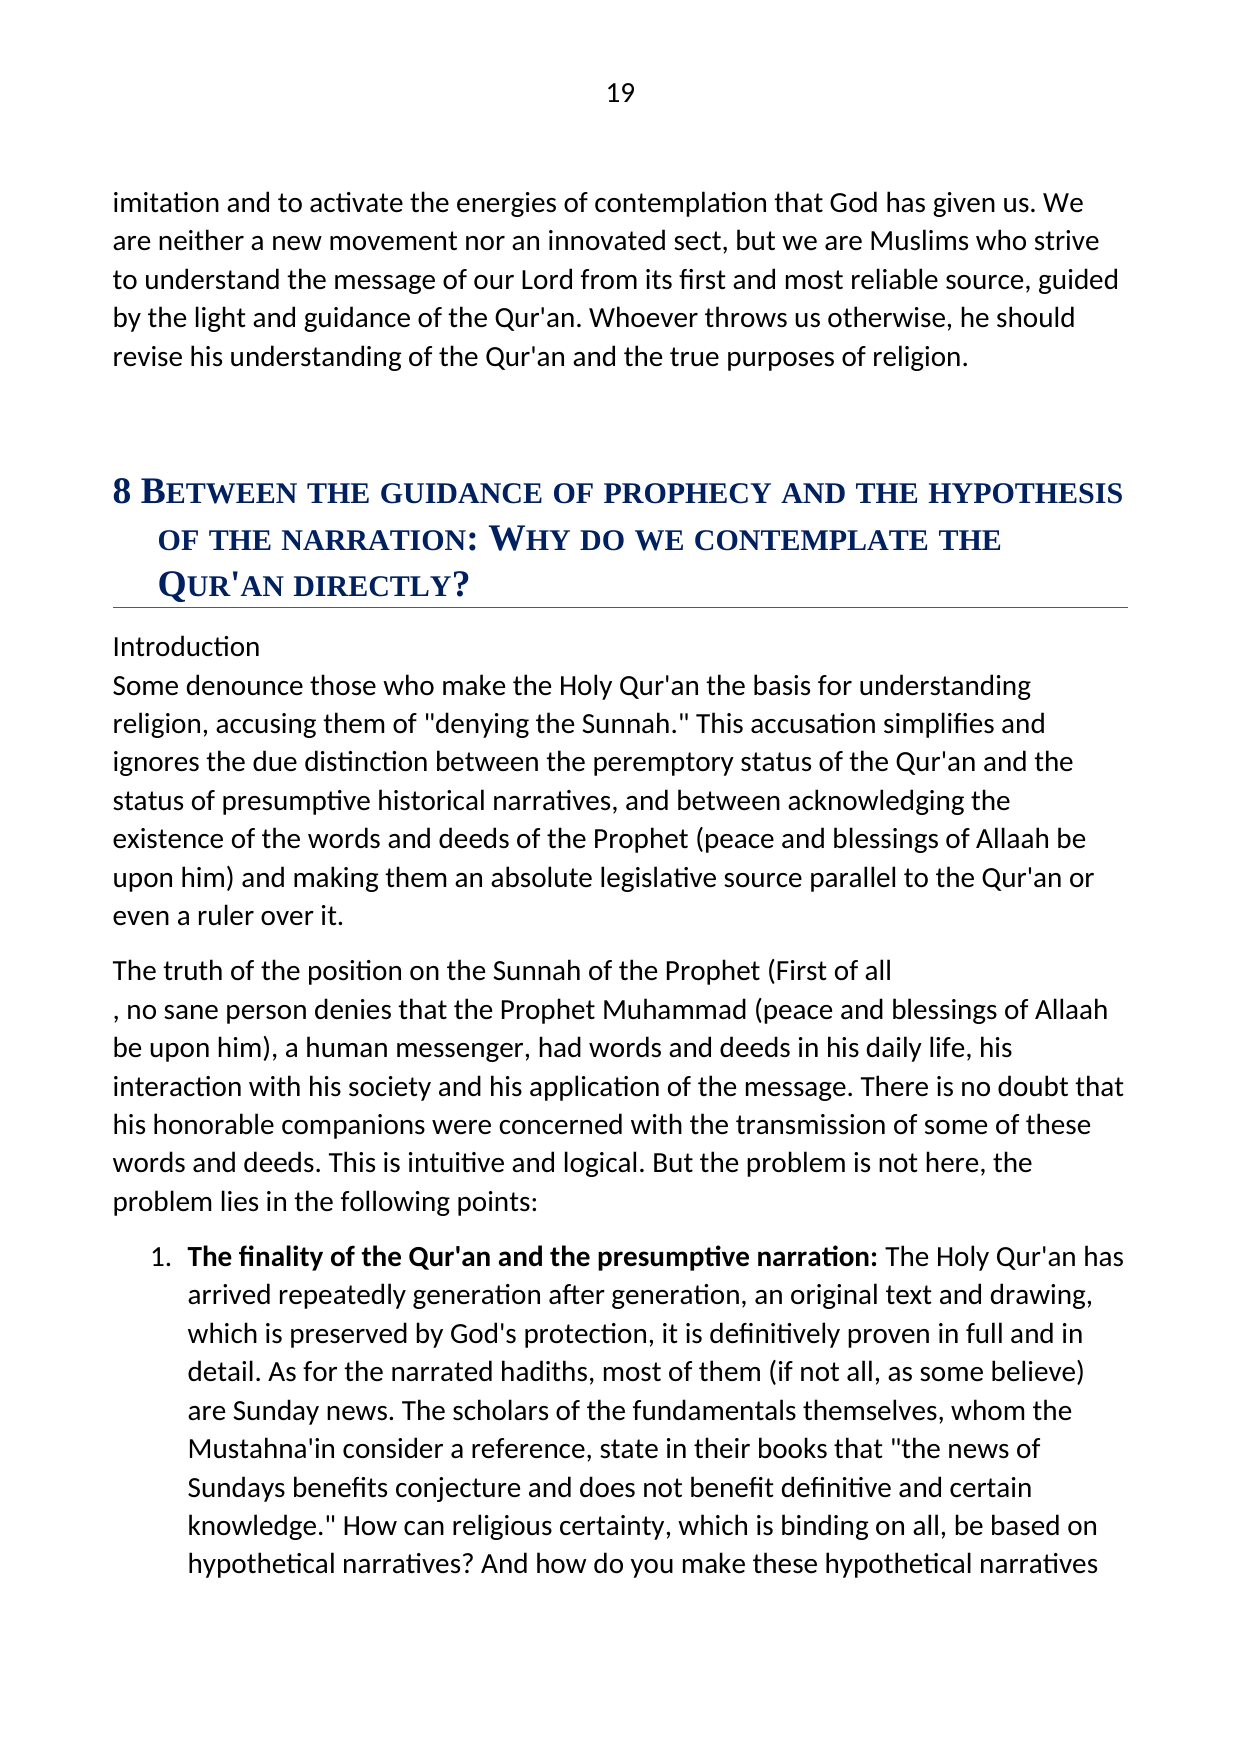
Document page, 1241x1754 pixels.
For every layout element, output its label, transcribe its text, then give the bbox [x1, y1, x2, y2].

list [150, 1238, 1128, 1581]
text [112, 184, 1128, 373]
text Introduction Some denounce those who make the Holy Qur'an the basis for understanding religion, accusing them of "denying the Sunnah." This accusation simplifies and ignores the due distinction between the peremptory status of the Qur'an and the status of presumptive historical narratives, and between acknowledging the existence of the words and deeds of the Prophet (peace and blessings of Allaah be upon him) and making them an absolute legislative source parallel to the Qur'an or even a ruler over it. [112, 628, 1128, 933]
text The truth of the position on the Sunnah of the Prophet (First of all , no sane person denies that the Prophet Muhammad (peace and blessings of Allaah be upon him), a human messenger, had words and deeds in his daily life, his interaction with his society and his application of the message. There is no doubt that his honorable companions were concerned with the transmission of some of these words and deeds. This is intuitive and logical. But the problem is not here, the problem lies in the following points: [112, 952, 1128, 1218]
subtitle Between the guidance of prophecy and the hypothesis of the narration: Why do we contemplate the Qur'an directly? [112, 469, 1128, 608]
